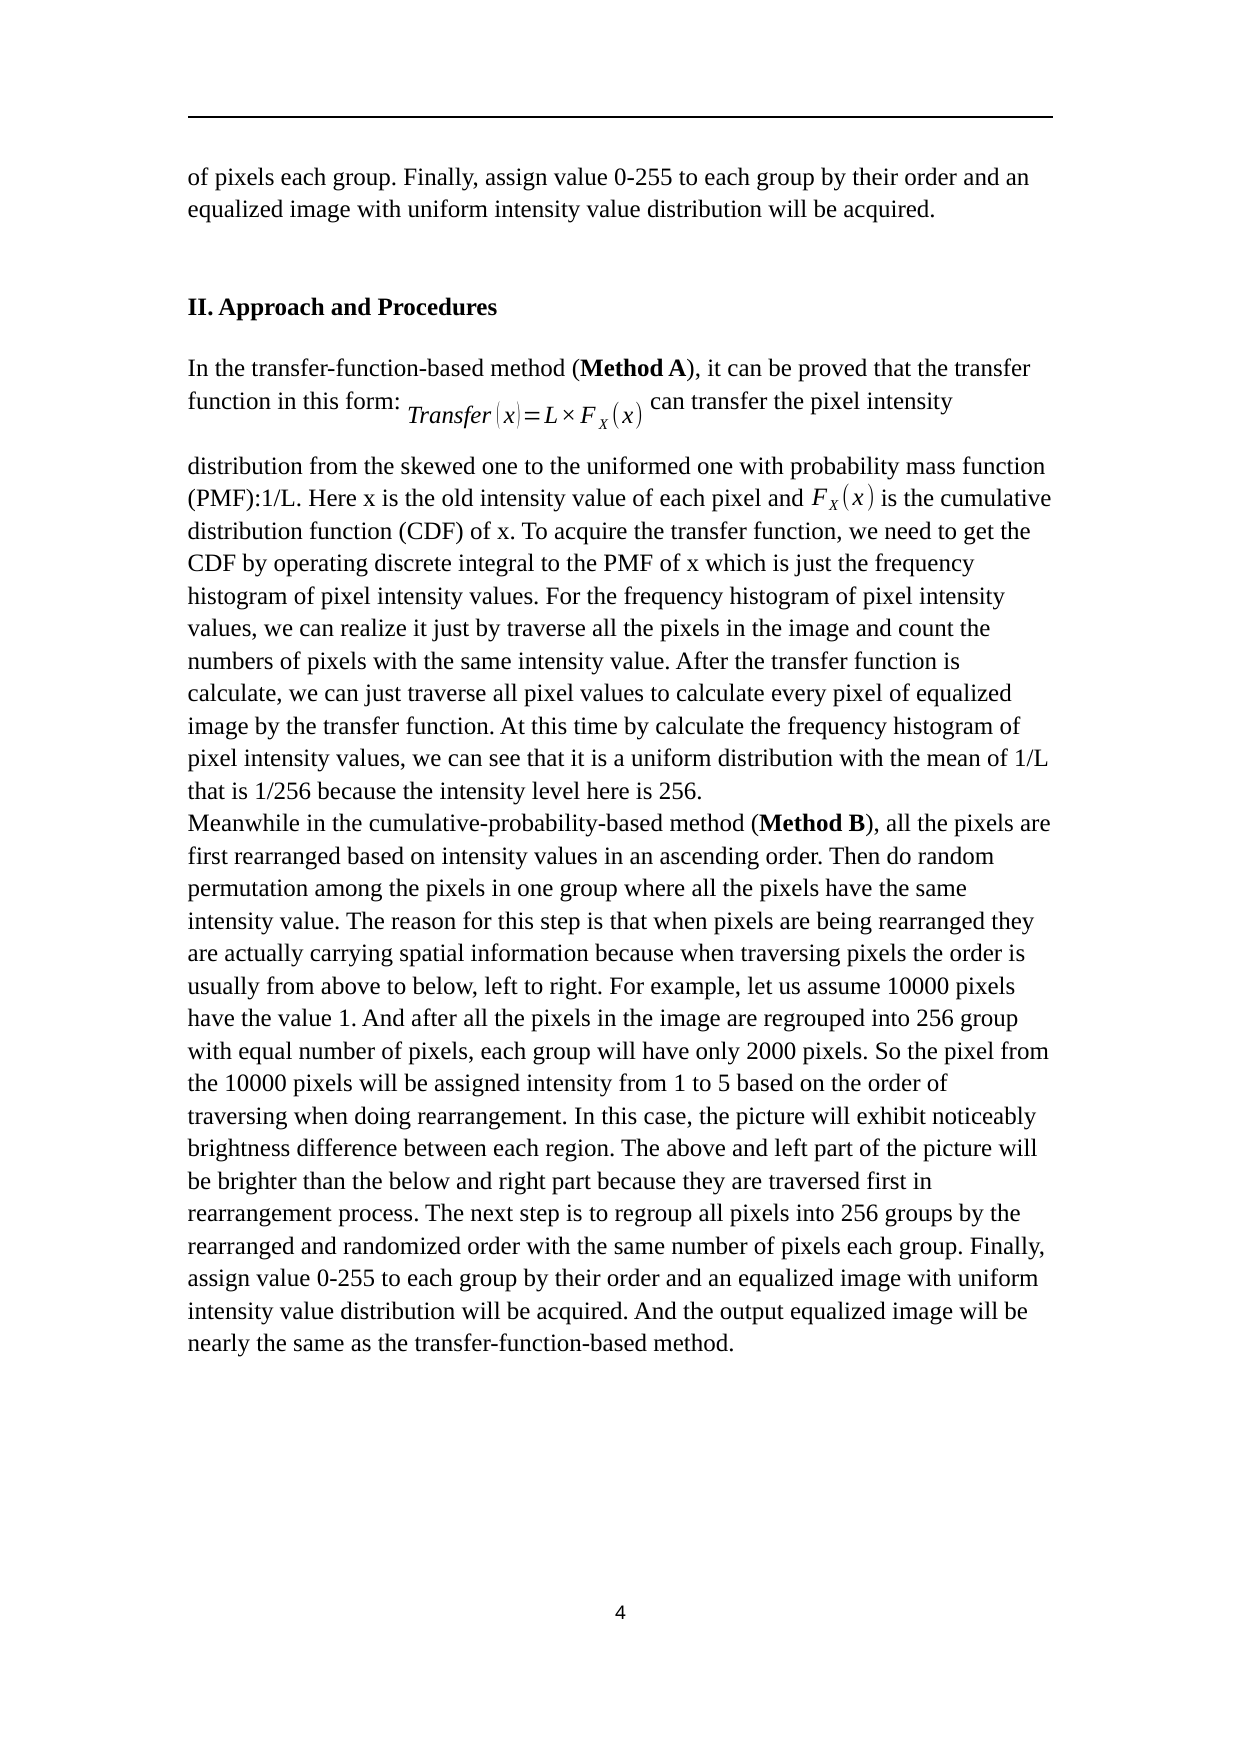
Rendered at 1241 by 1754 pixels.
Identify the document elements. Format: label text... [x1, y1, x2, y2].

text In the transfer-function-based method (Method A), it can be proved that the transfer function in this form: can transfer the pixel intensity distribution from the skewed one to the uniformed one with probability mass function (PMF):1/L. Here x is the old intensity value of each pixel and is the cumulative distribution function (CDF) of x. To acquire the transfer function, we need to get the CDF by operating discrete integral to the PMF of x which is just the frequency histogram of pixel intensity values. For the frequency histogram of pixel intensity values, we can realize it just by traverse all the pixels in the image and count the numbers of pixels with the same intensity value. After the transfer function is calculate, we can just traverse all pixel values to calculate every pixel of equalized image by the transfer function. At this time by calculate the frequency histogram of pixel intensity values, we can see that it is a uniform distribution with the mean of 1/L that is 1/256 because the intensity level here is 256. [187, 351, 1053, 806]
text Meanwhile in the cumulative-probability-based method (Method B), all the pixels are first rearranged based on intensity values in an ascending order. Then do random permutation among the pixels in one group where all the pixels have the same intensity value. The reason for this step is that when pixels are being rearranged they are actually carrying spatial information because when traversing pixels the order is usually from above to below, left to right. For example, let us assume 10000 pixels have the value 1. And after all the pixels in the image are regrouped into 256 group with equal number of pixels, each group will have only 2000 pixels. So the pixel from the 10000 pixels will be assigned intensity from 1 to 5 based on the order of traversing when doing rearrangement. In this case, the picture will exhibit noticeably brightness difference between each region. The above and left part of the picture will be brighter than the below and right part because they are traversed first in rearrangement process. The next step is to regroup all pixels into 256 groups by the rearranged and randomized order with the same number of pixels each group. Finally, assign value 0-255 to each group by their order and an equalized image with uniform intensity value distribution will be acquired. And the output equalized image will be nearly the same as the transfer-function-based method. [187, 806, 1053, 1359]
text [187, 160, 1053, 225]
text II. Approach and Procedures [187, 290, 1053, 322]
